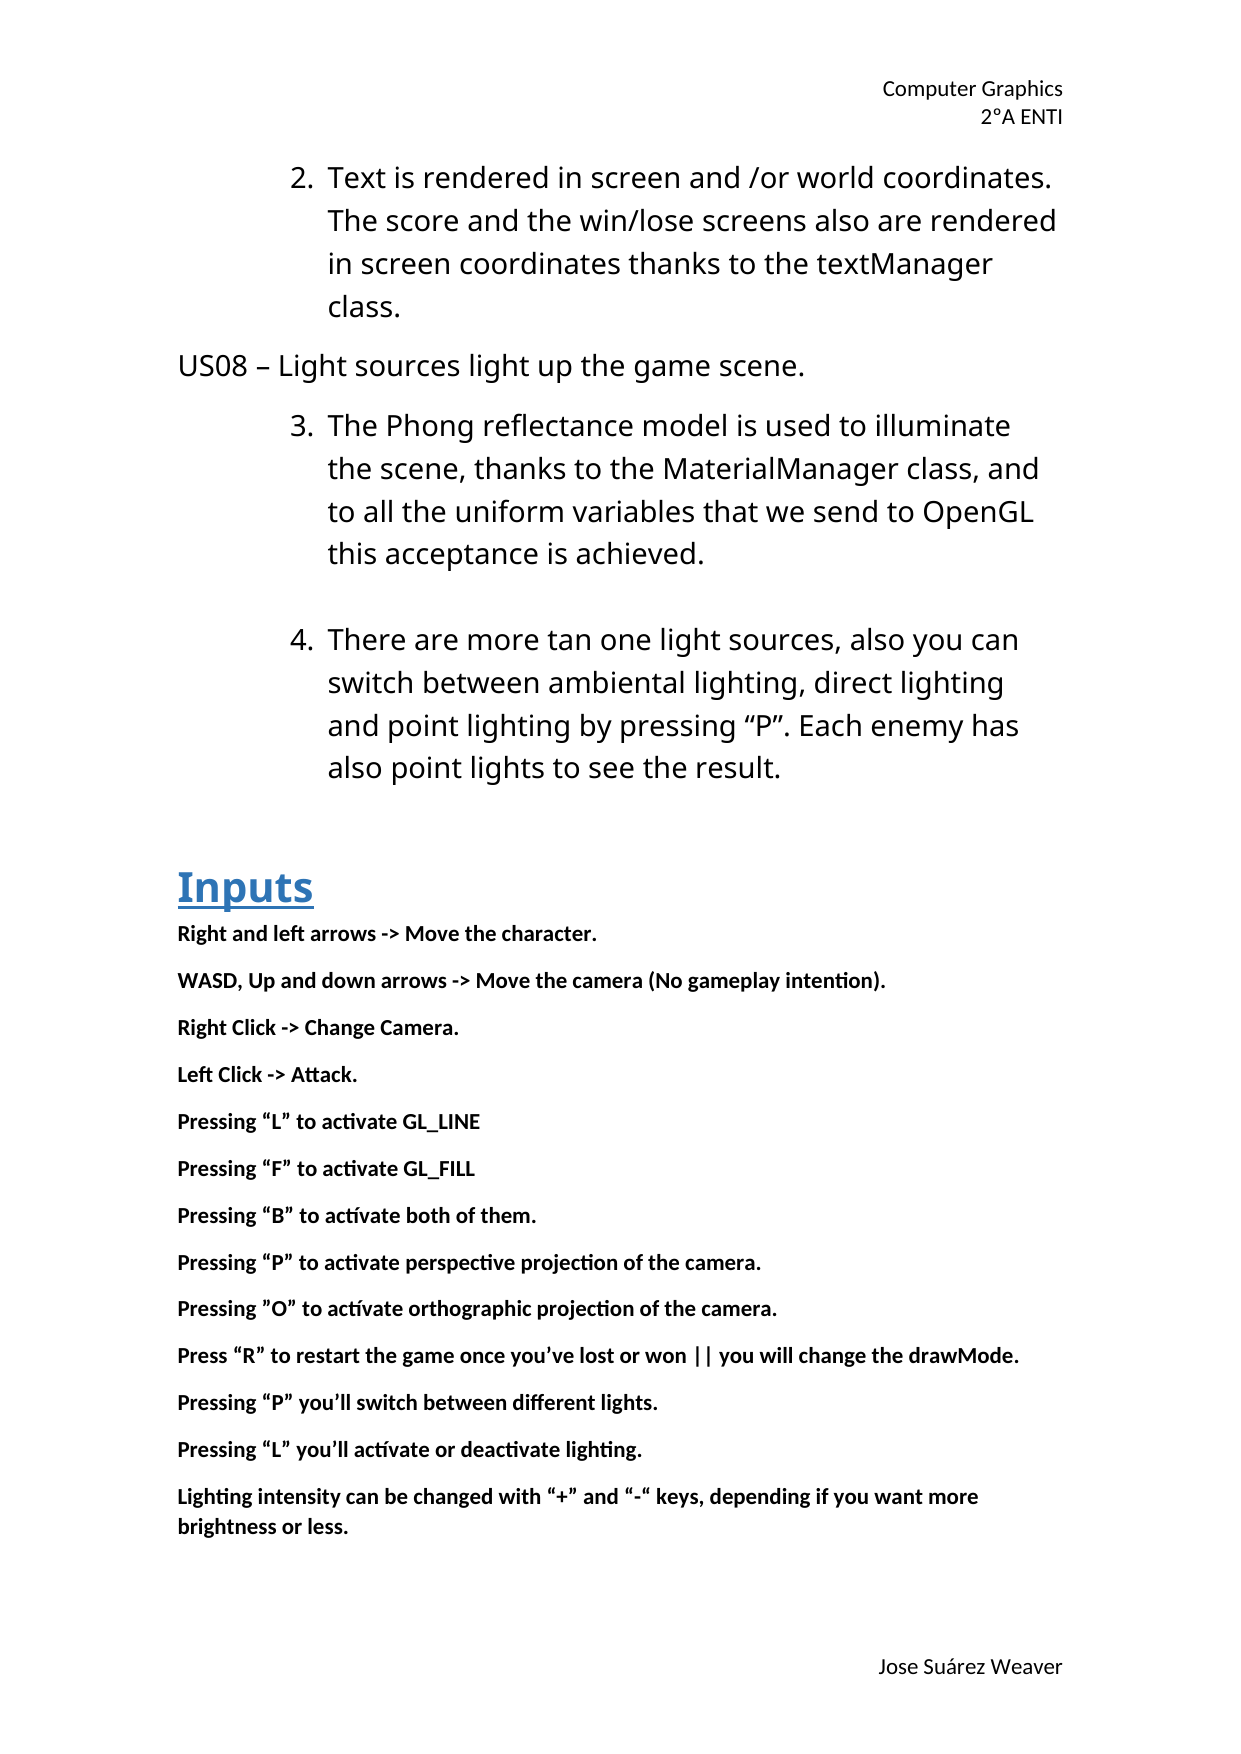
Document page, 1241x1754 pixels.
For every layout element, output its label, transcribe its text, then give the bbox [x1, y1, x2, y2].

text Press “R” to restart the game once you’ve lost or won || you will change the drawMode. [177, 1341, 1063, 1369]
text Left Click -> Attack. [177, 1060, 1063, 1088]
text Pressing ”O” to actívate orthographic projection of the camera. [177, 1294, 1063, 1323]
text Pressing “B” to actívate both of them. [177, 1201, 1063, 1229]
list The Phong reflectance model is used to illuminate the scene, thanks to the MaterialManager class, and to all the uniform variables that we send to OpenGL this acceptance is achieved. [290, 405, 1063, 573]
text Pressing “L” to activate GL_LINE [177, 1107, 1063, 1135]
text Pressing “P” you’ll switch between different lights. [177, 1388, 1063, 1416]
text Pressing “F” to activate GL_FILL [177, 1154, 1063, 1182]
list There are more tan one light sources, also you can switch between ambiental lighting, direct lighting and point lighting by pressing “P”. Each enemy has also point lights to see the result. [290, 619, 1063, 787]
text Right and left arrows -> Move the character. [177, 919, 1063, 948]
text US08 – Light sources light up the game scene. [177, 346, 1063, 385]
text WASD, Up and down arrows -> Move the camera (No gameplay intention). [177, 966, 1063, 994]
text Right Click -> Change Camera. [177, 1013, 1063, 1041]
subtitle Inputs [177, 858, 1063, 915]
text Lighting intensity can be changed with “+” and “-“ keys, depending if you want more brightness or less. [177, 1482, 1063, 1540]
text Pressing “P” to activate perspective projection of the camera. [177, 1248, 1063, 1276]
list Text is rendered in screen and /or world coordinates. The score and the win/lose screens also are rendered in screen coordinates thanks to the textManager class. [290, 158, 1063, 326]
text Pressing “L” you’ll actívate or deactivate lighting. [177, 1435, 1063, 1463]
